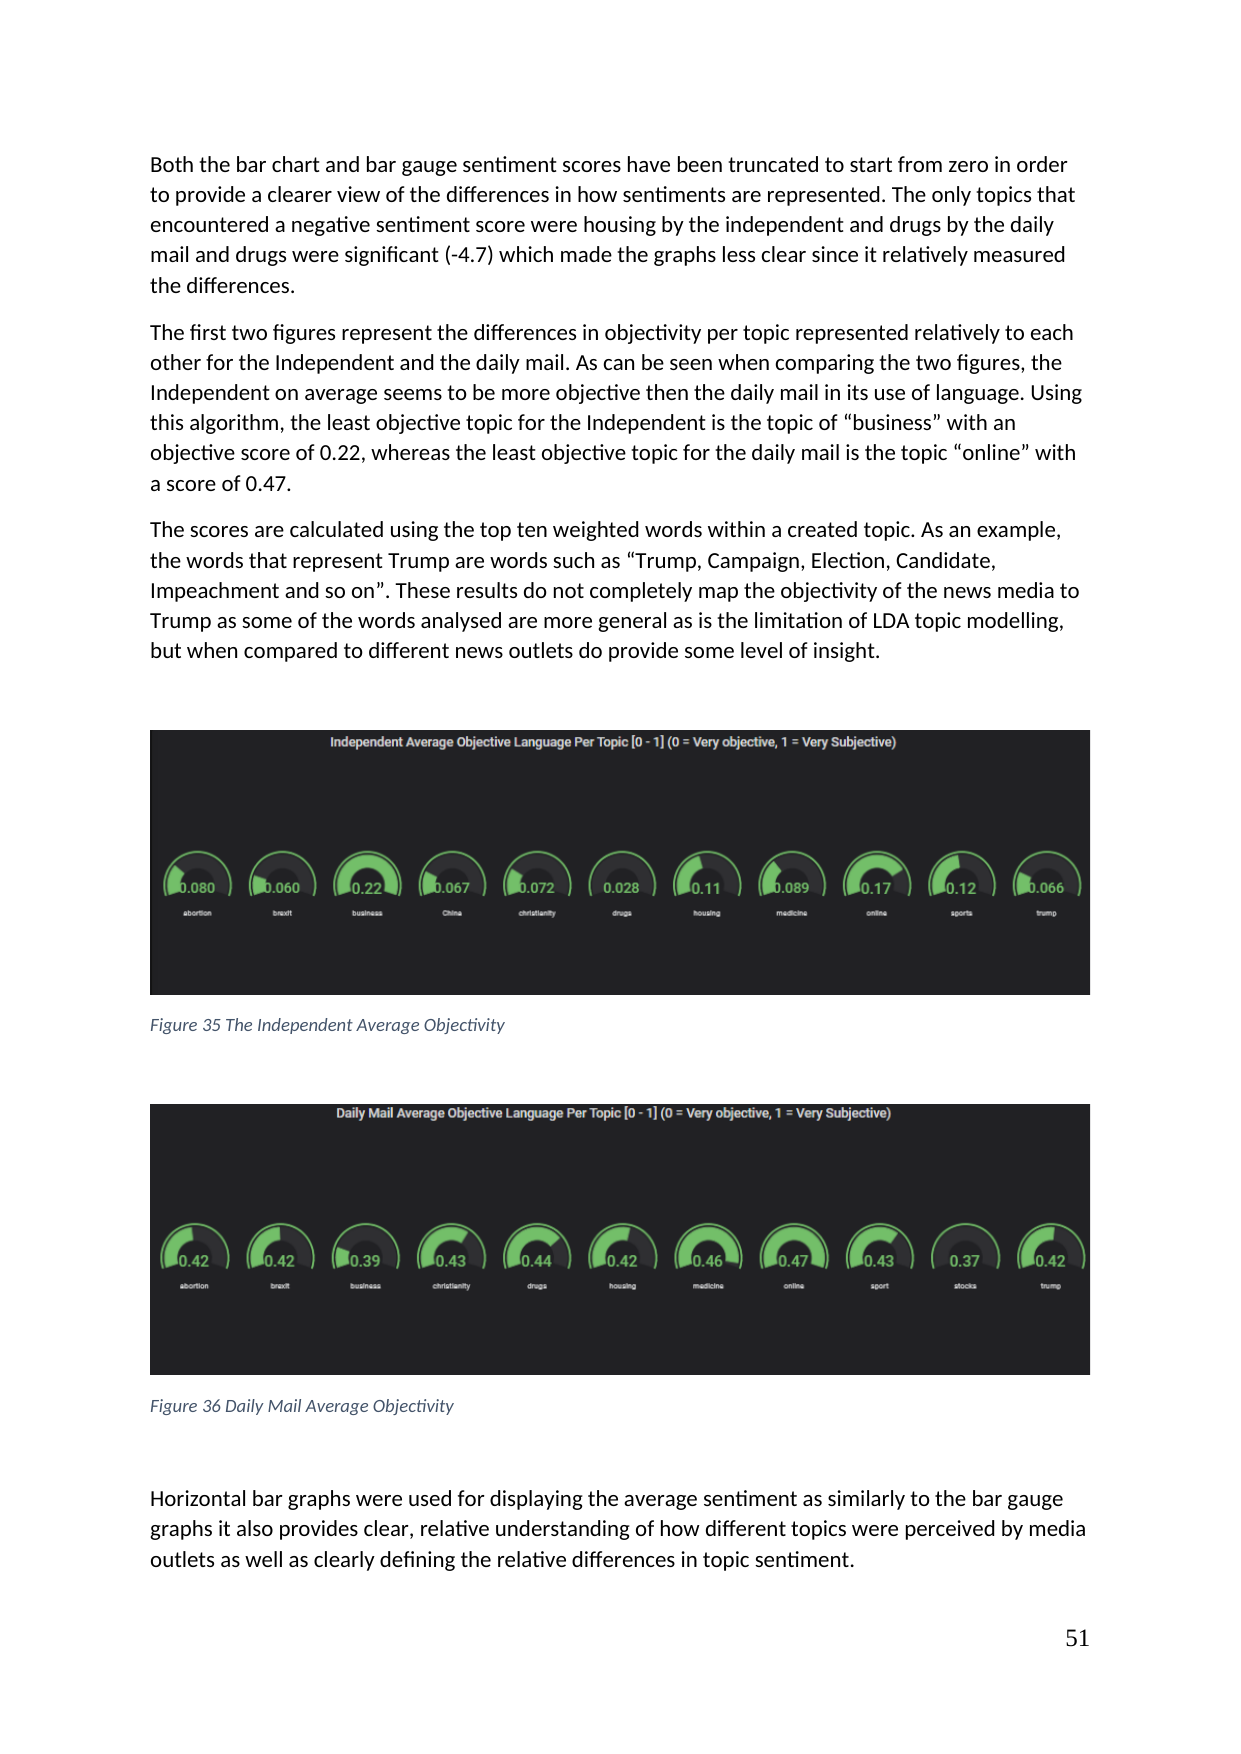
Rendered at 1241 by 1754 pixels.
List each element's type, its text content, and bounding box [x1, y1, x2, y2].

picture [150, 1104, 1091, 1375]
text Both the bar chart and bar gauge sentiment scores have been truncated to start from zero in order to provide a clearer view of the differences in how sentiments are represented. The only topics that encountered a negative sentiment score were housing by the independent and drugs by the daily mail and drugs were significant (-4.7) which made the graphs less clear since it relatively measured the differences. [150, 150, 1090, 299]
text Figure 35 The Independent Average Objectivity [150, 1013, 1090, 1036]
text Figure 36 Daily Mail Average Objectivity [150, 1394, 1090, 1417]
text The first two figures represent the differences in objectivity per topic represented relatively to each other for the Independent and the daily mail. As can be seen when comparing the two figures, the Independent on average seems to be more objective then the daily mail in its use of language. Using this algorithm, the least objective topic for the Independent is the topic of “business” with an objective score of 0.22, whereas the least objective topic for the daily mail is the topic “online” with a score of 0.47. [150, 318, 1090, 497]
text Horizontal bar graphs were used for displaying the average sentiment as similarly to the bar gauge graphs it also provides clear, relative understanding of how different topics were perceived by media outlets as well as clearly defining the relative differences in topic sentiment. [150, 1484, 1090, 1573]
picture [150, 730, 1091, 995]
text The scores are calculated using the top ten weighted words within a created topic. As an example, the words that represent Trump are words such as “Trump, Campaign, Election, Candidate, Impeachment and so on”. These results do not completely map the objectivity of the news media to Trump as some of the words analysed are more general as is the limitation of LDA topic modelling, but when compared to different news outlets do provide some level of insight. [150, 516, 1090, 664]
